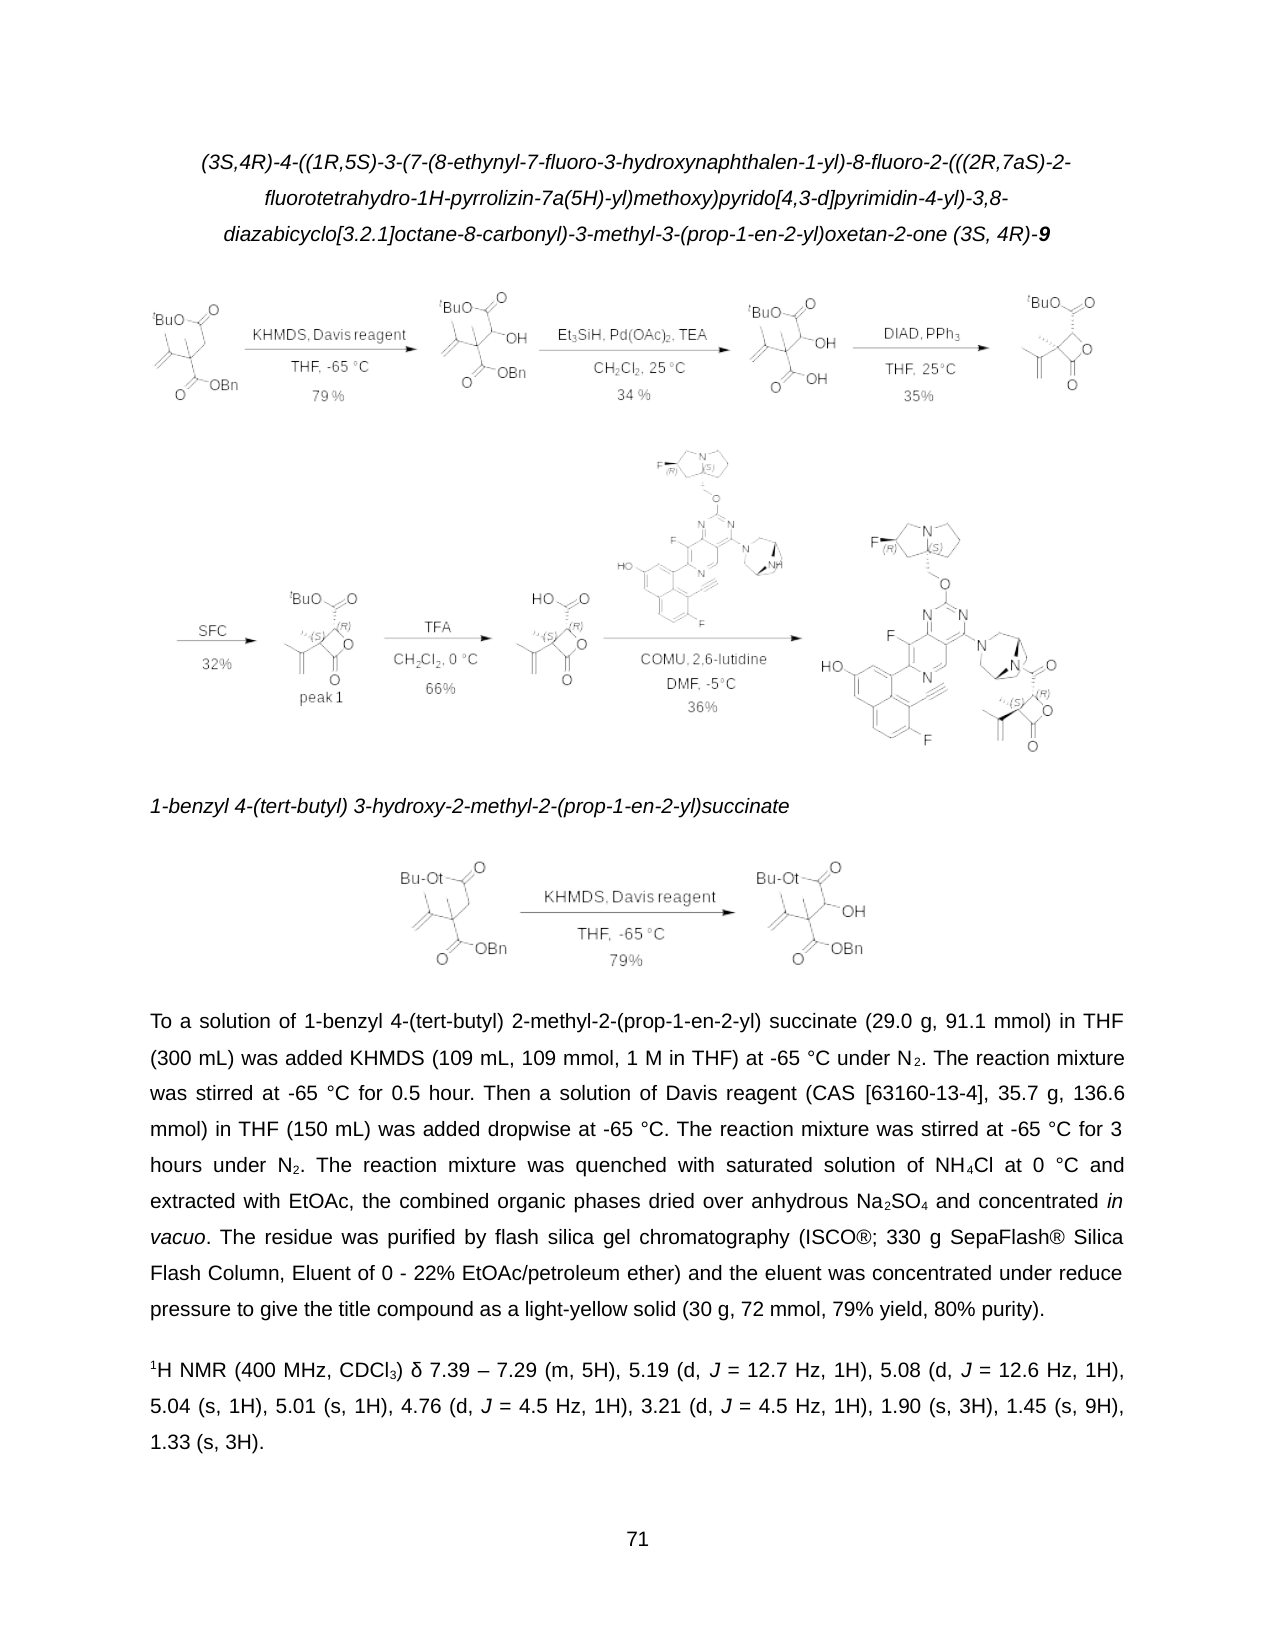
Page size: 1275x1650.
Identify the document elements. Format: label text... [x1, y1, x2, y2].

text To a solution of 1-benzyl 4-(tert-butyl) 2-methyl-2-(prop-1-en-2-yl) succinate (29.0 g, 91.1 mmol) in THF (300 mL) was added KHMDS (109 mL, 109 mmol, 1 M in THF) at -65 °C under N2. The reaction mixture was stirred at -65 °C for 0.5 hour. Then a solution of Davis reagent (CAS [63160-13-4], 35.7 g, 136.6 mmol) in THF (150 mL) was added dropwise at -65 °C. The reaction mixture was stirred at -65 °C for 3 hours under N2. The reaction mixture was quenched with saturated solution of NH4Cl at 0 °C and extracted with EtOAc, the combined organic phases dried over anhydrous Na2SO4 and concentrated in vacuo. The residue was purified by flash silica gel chromatography (ISCO®; 330 g SepaFlash® Silica Flash Column, Eluent of 0 - 22% EtOAc/petroleum ether) and the eluent was concentrated under reduce pressure to give the title compound as a light-yellow solid (30 g, 72 mmol, 79% yield, 80% purity). [150, 1009, 1125, 1321]
subtitle (3S,4R)-4-((1R,5S)-3-(7-(8-ethynyl-7-fluoro-3-hydroxynaphthalen-1-yl)-8-fluoro-2-(((2R,7aS)-2-fluorotetrahydro-1H-pyrrolizin-7a(5H)-yl)methoxy)pyrido[4,3-d]pyrimidin-4-yl)-3,8-diazabicyclo[3.2.1]octane-8-carbonyl)-3-methyl-3-(prop-1-en-2-yl)oxetan-2-one (3S, 4R)-9 [150, 150, 1125, 246]
text 1H NMR (400 MHz, CDCl3) δ 7.39 – 7.29 (m, 5H), 5.19 (d, J = 12.7 Hz, 1H), 5.08 (d, J = 12.6 Hz, 1H), 5.04 (s, 1H), 5.01 (s, 1H), 4.76 (d, J = 4.5 Hz, 1H), 3.21 (d, J = 4.5 Hz, 1H), 1.90 (s, 3H), 1.45 (s, 9H), 1.33 (s, 3H). [150, 1358, 1125, 1454]
text 1-benzyl 4-(tert-butyl) 3-hydroxy-2-methyl-2-(prop-1-en-2-yl)succinate [150, 794, 1125, 818]
